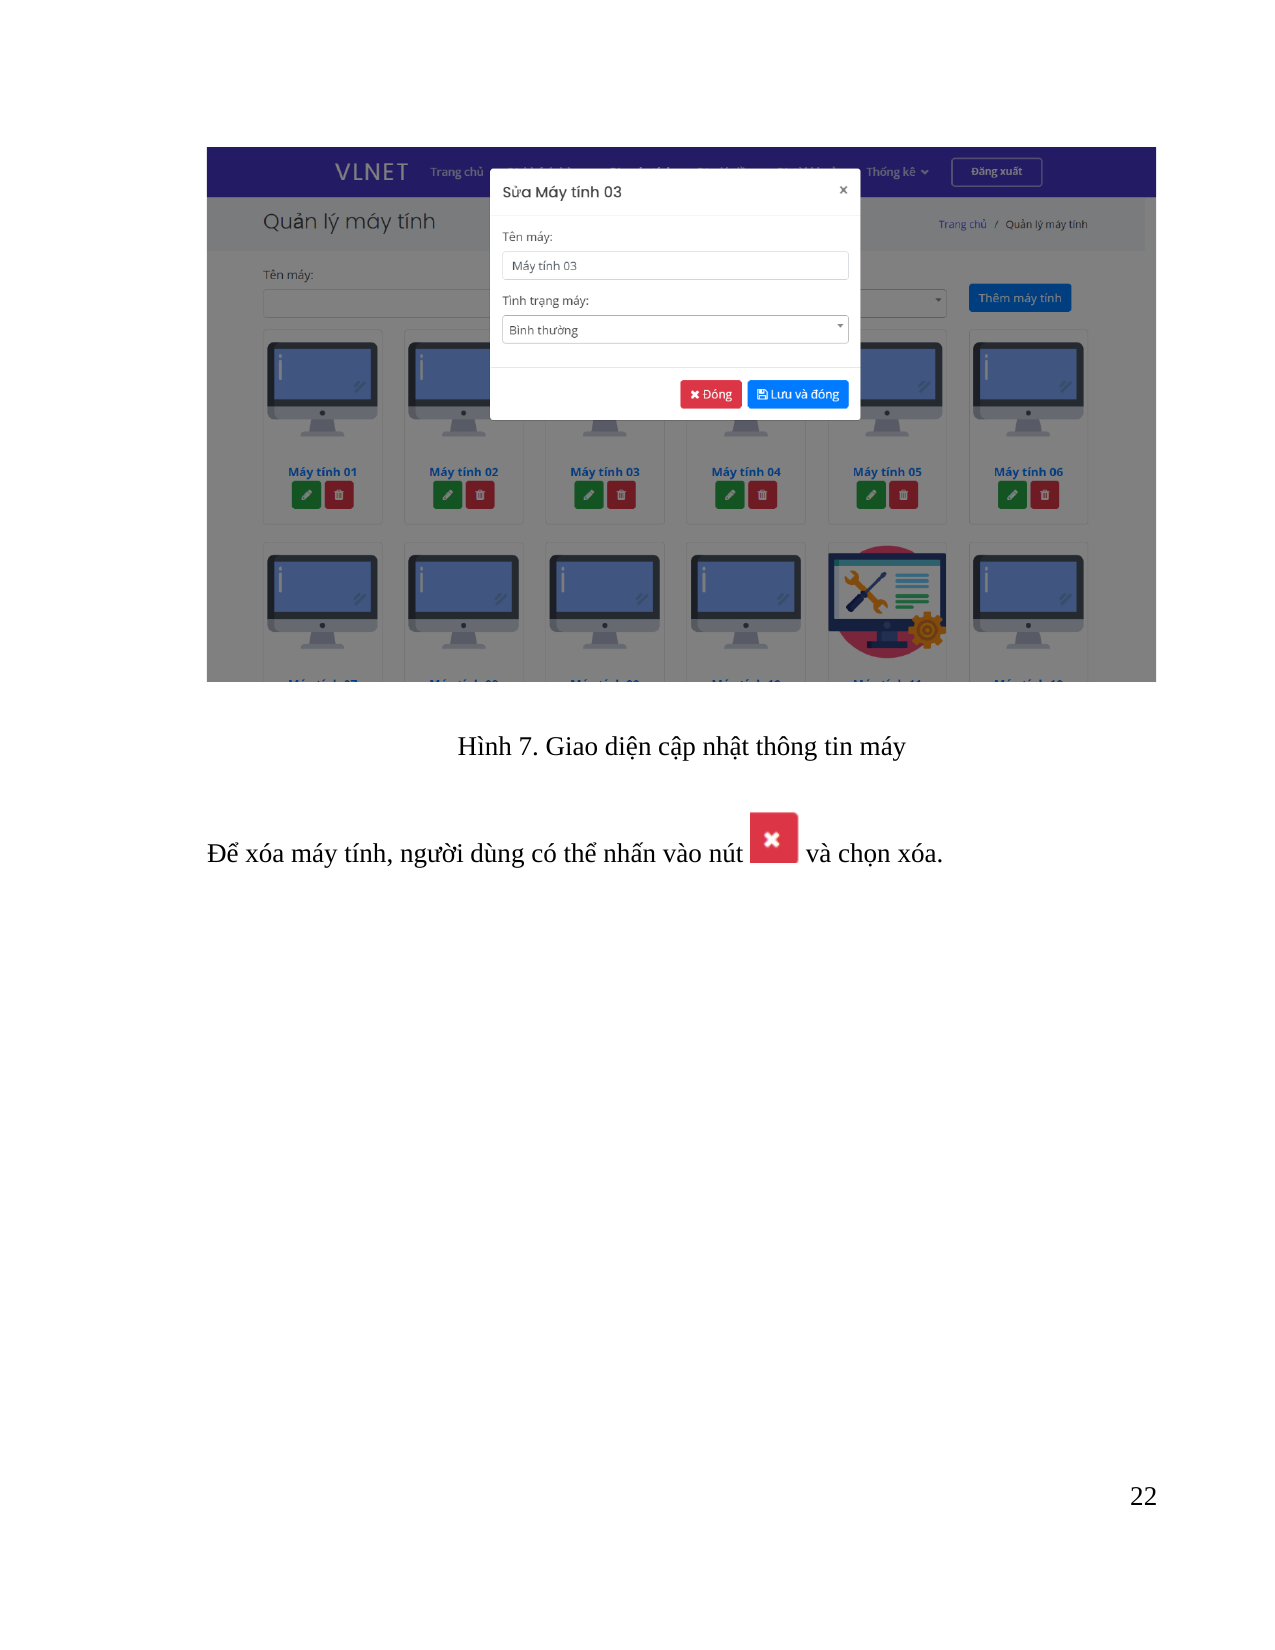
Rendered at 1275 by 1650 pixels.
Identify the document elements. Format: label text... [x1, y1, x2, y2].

picture [750, 812, 799, 863]
picture [206, 147, 1157, 682]
text Để xóa máy tính, người dùng có thể nhấn vào nút và chọn xóa. [207, 813, 1157, 868]
text Hình 7. Giao diện cập nhật thông tin máy [207, 730, 1157, 761]
